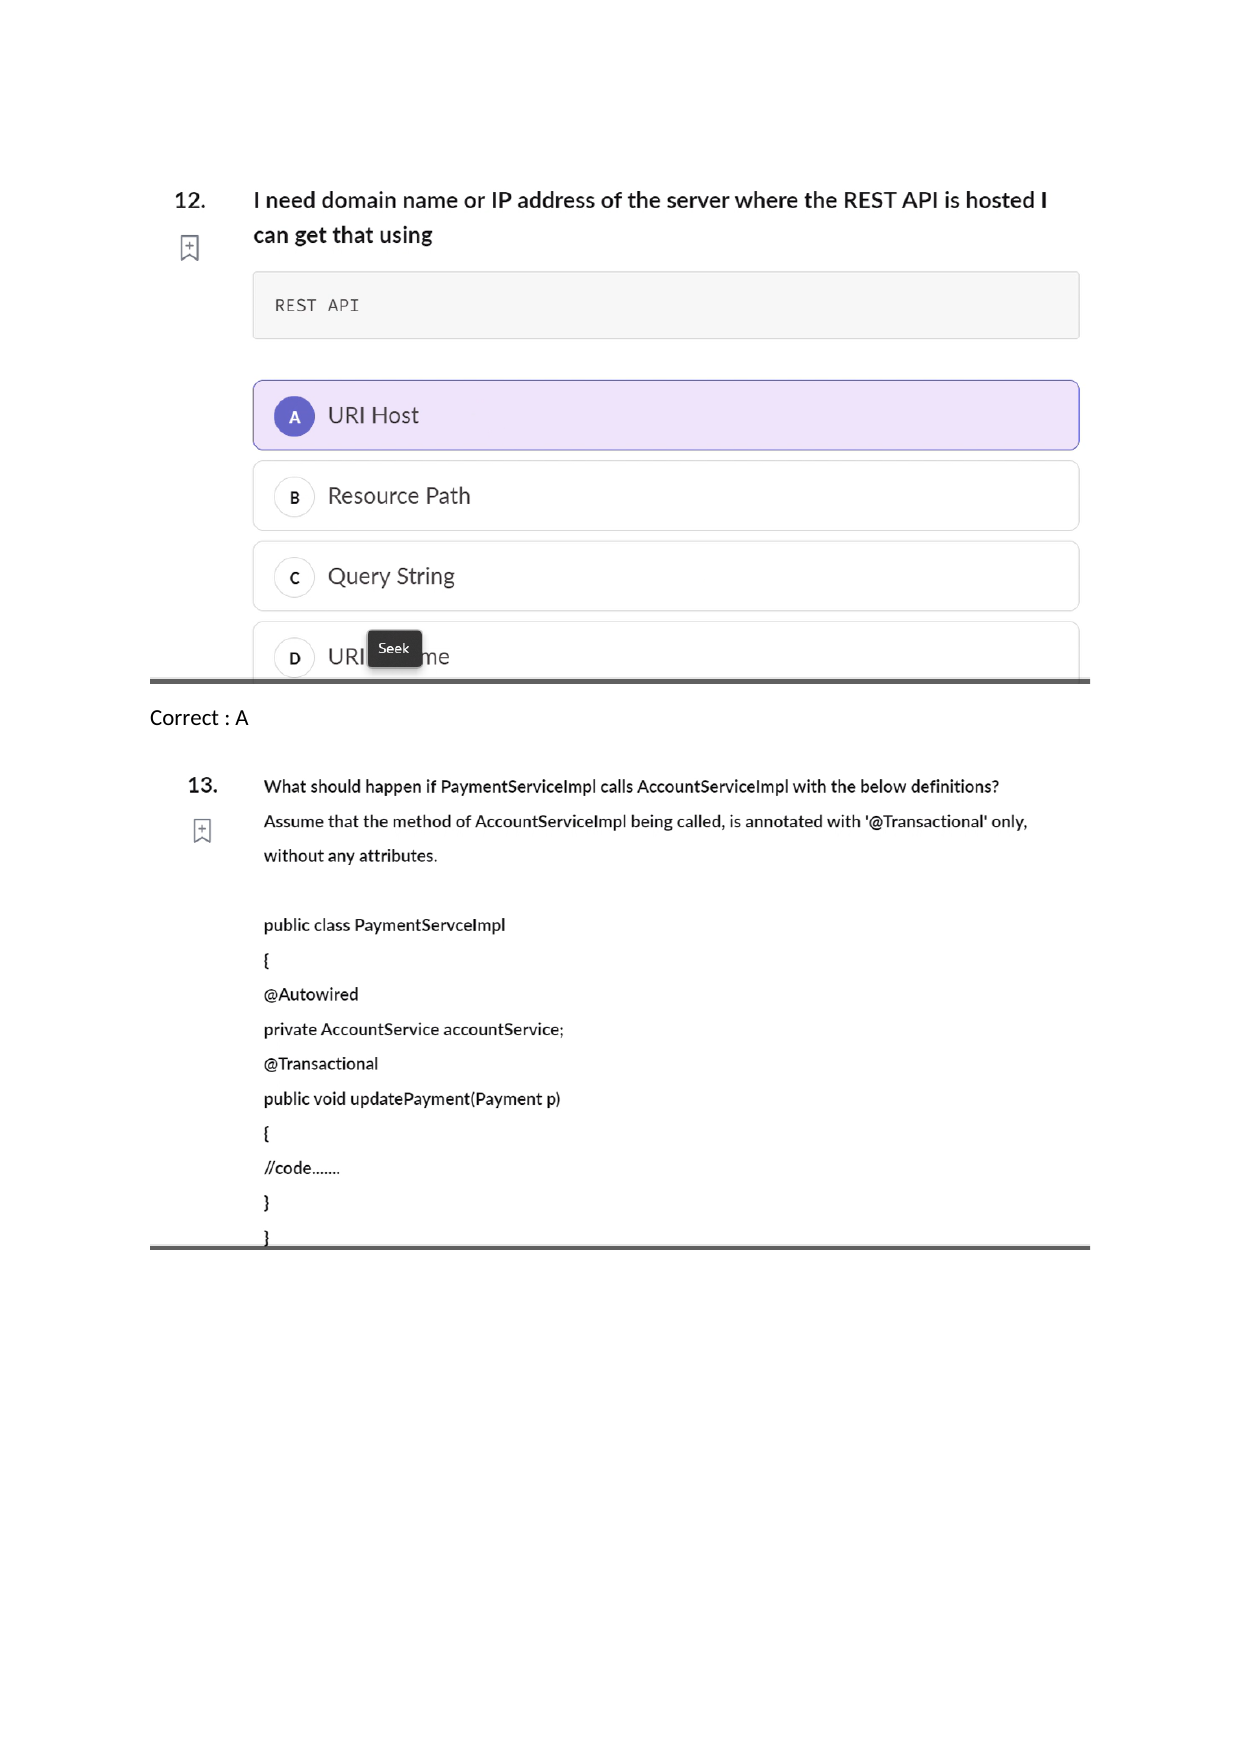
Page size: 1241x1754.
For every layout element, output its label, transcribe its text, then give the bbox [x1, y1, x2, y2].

picture [150, 749, 1091, 1250]
picture [150, 150, 1091, 684]
text Correct : A [150, 703, 1090, 731]
